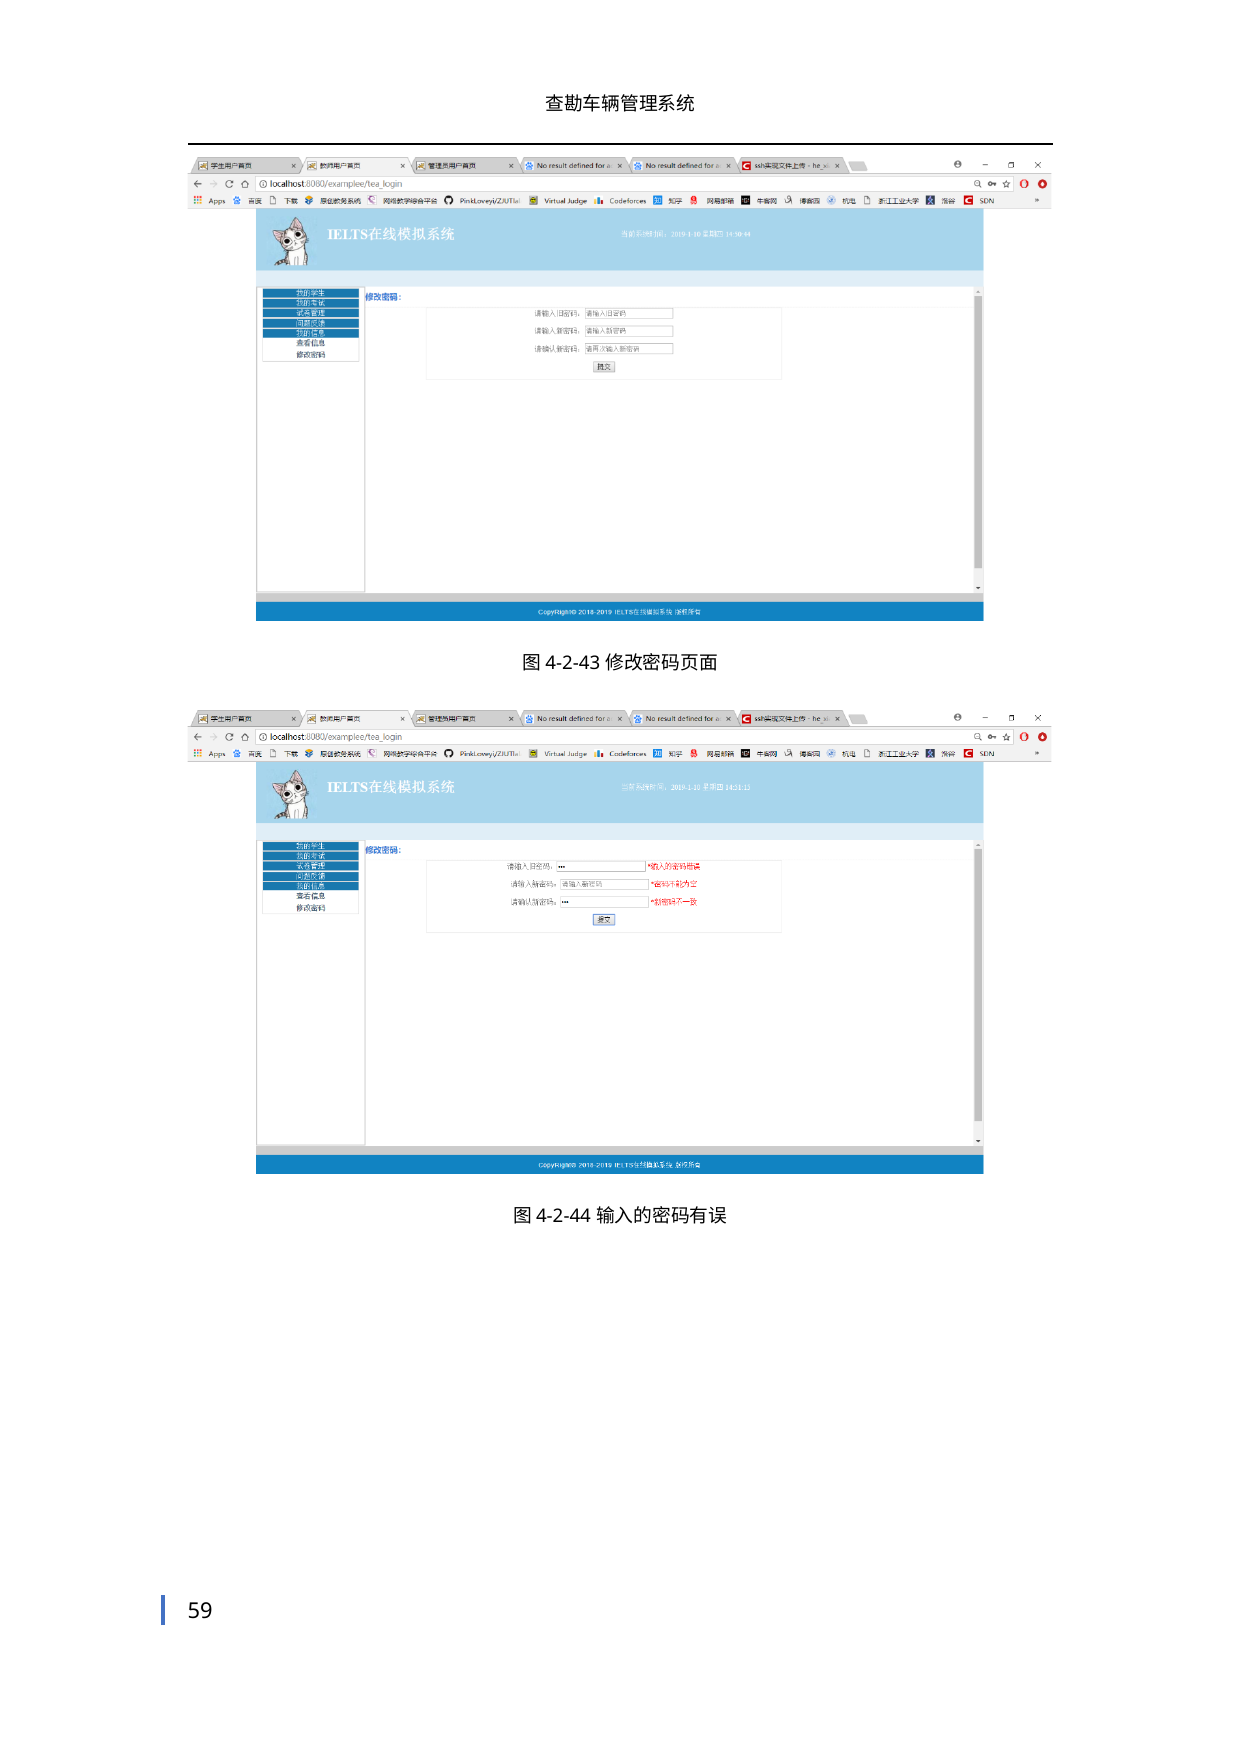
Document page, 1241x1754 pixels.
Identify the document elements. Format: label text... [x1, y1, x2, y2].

picture [187, 157, 1052, 621]
picture [187, 710, 1052, 1174]
text 图4-2-44 输入的密码有误 [187, 1198, 1053, 1230]
text 图4-2-43 修改密码页面 [187, 645, 1053, 678]
